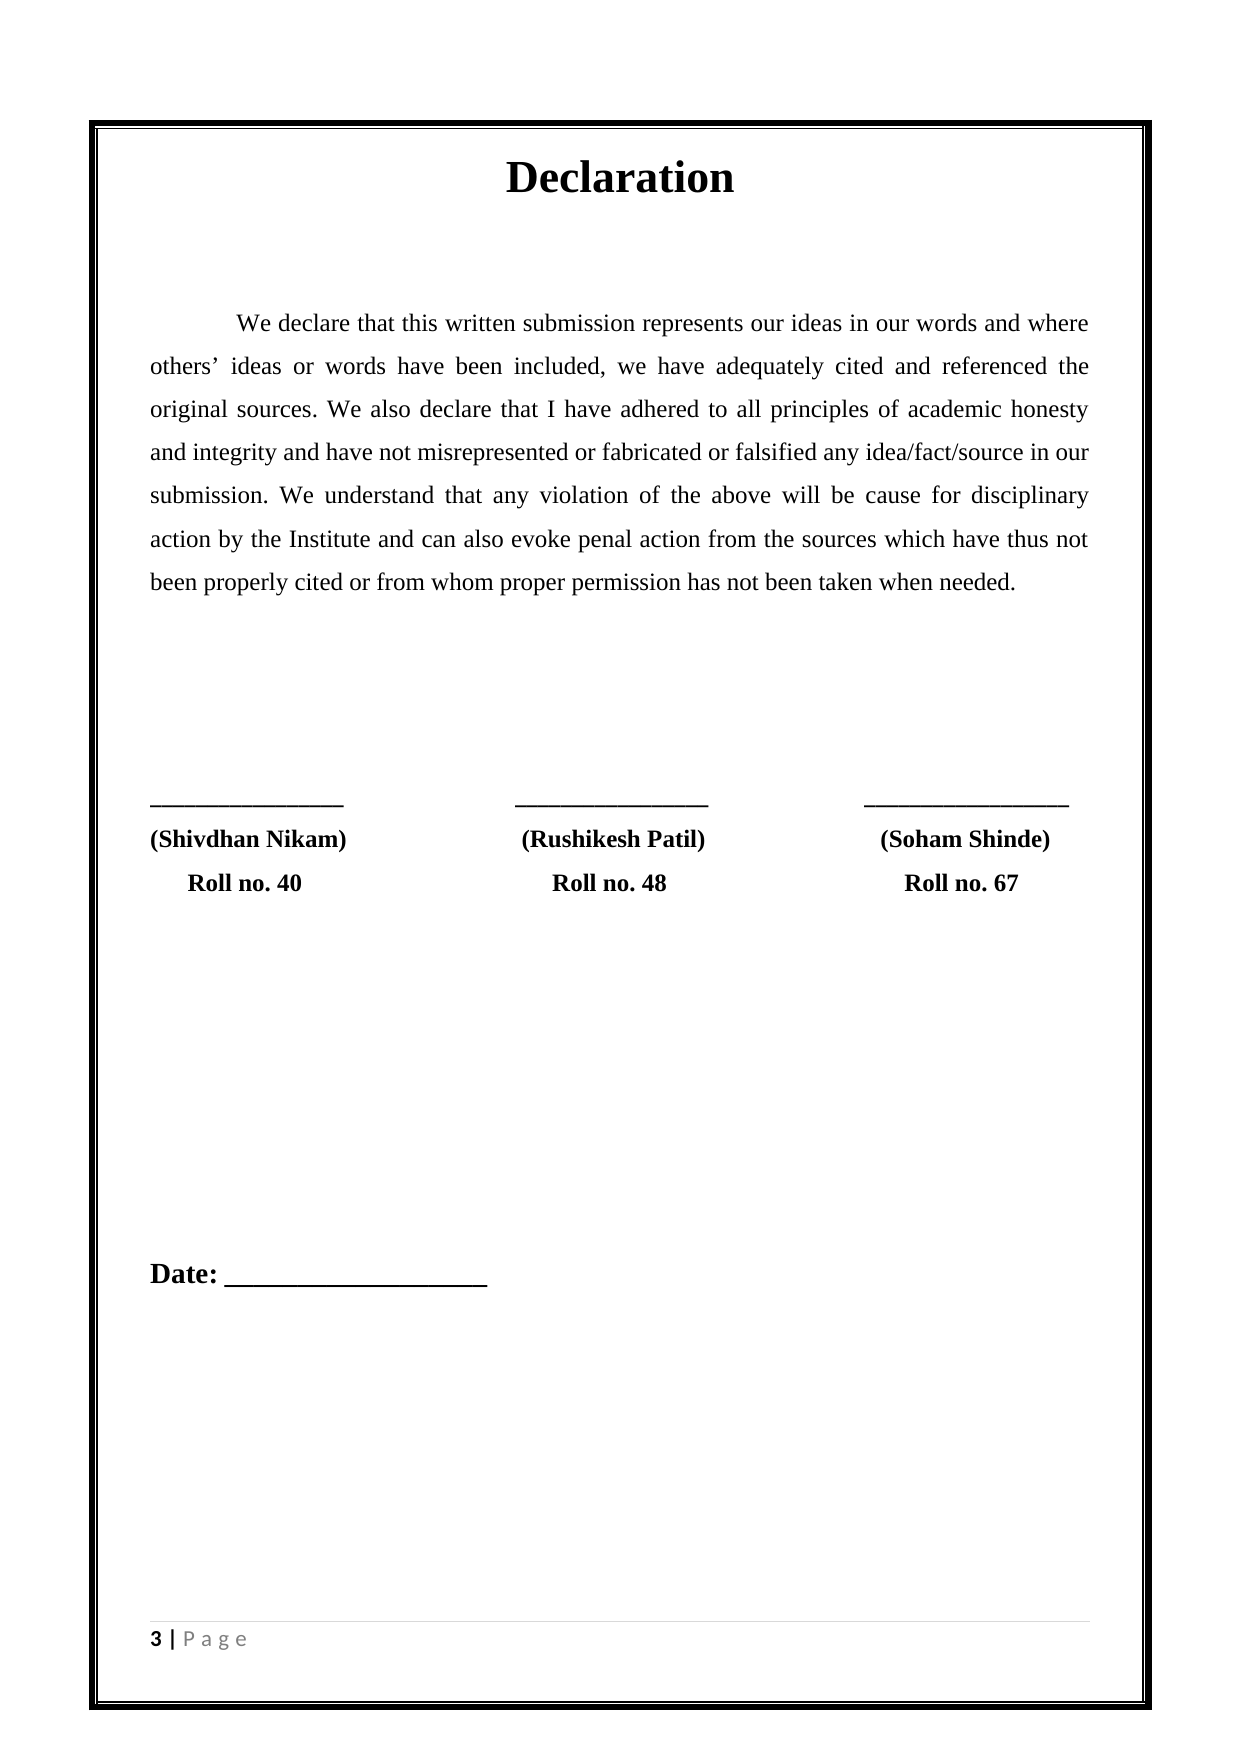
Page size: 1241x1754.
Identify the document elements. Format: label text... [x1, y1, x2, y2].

text We declare that this written submission represents our ideas in our words and where others’ ideas or words have been included, we have adequately cited and referenced the original sources. We also declare that I have adhered to all principles of academic honesty and integrity and have not misrepresented or fabricated or falsified any idea/fact/source in our submission. We understand that any violation of the above will be cause for disciplinary action by the Institute and can also evoke penal action from the sources which have thus not been properly cited or from whom proper permission has not been taken when needed. [150, 308, 1090, 596]
text Date: __________________ [150, 1256, 1090, 1289]
text Roll no. 40 Roll no. 48 Roll no. 67 [150, 868, 1090, 896]
text Declaration [150, 150, 1090, 203]
text _________________ _________________ __________________ [150, 782, 1090, 811]
text (Shivdhan Nikam) (Rushikesh Patil) (Soham Shinde) [150, 824, 1090, 853]
